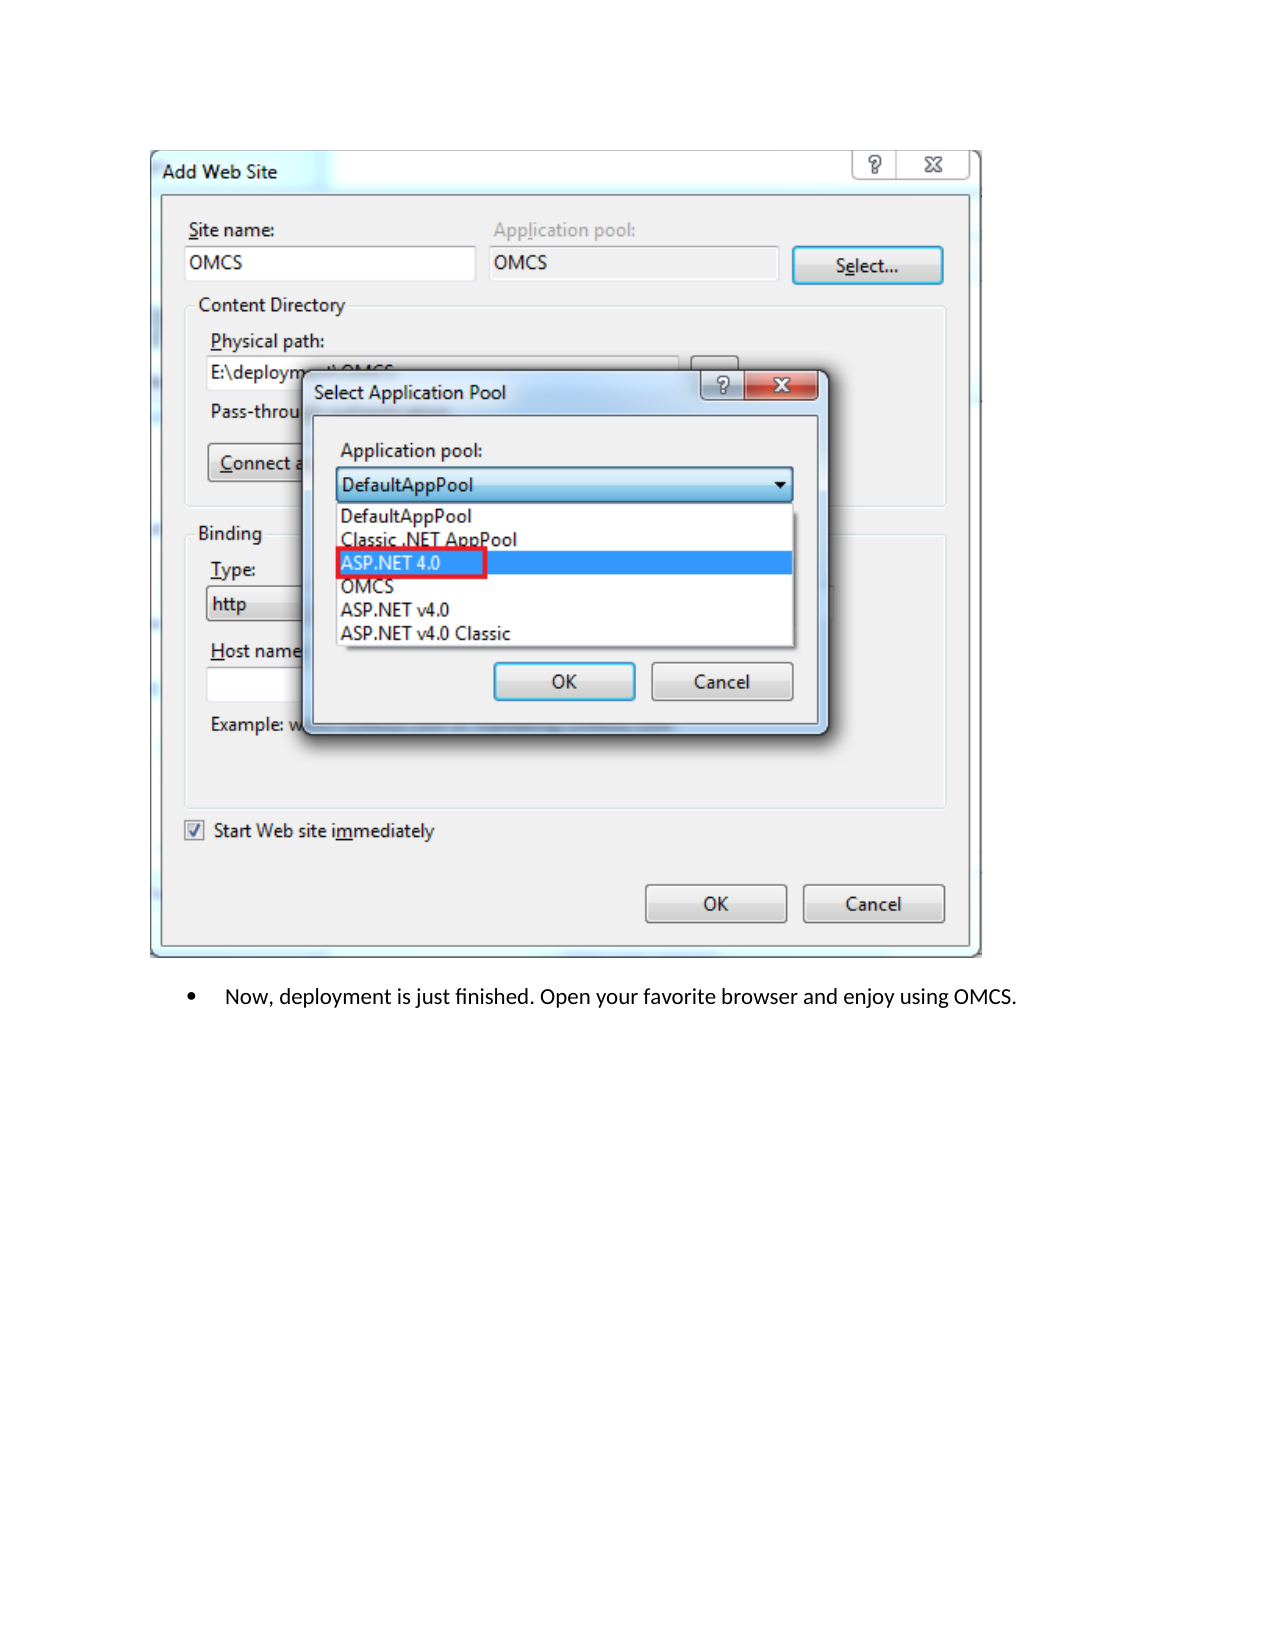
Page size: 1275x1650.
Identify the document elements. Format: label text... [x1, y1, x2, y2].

picture [150, 150, 983, 958]
list Now, deployment is just finished. Open your favorite browser and enjoy using OMCS. [187, 982, 1125, 1010]
